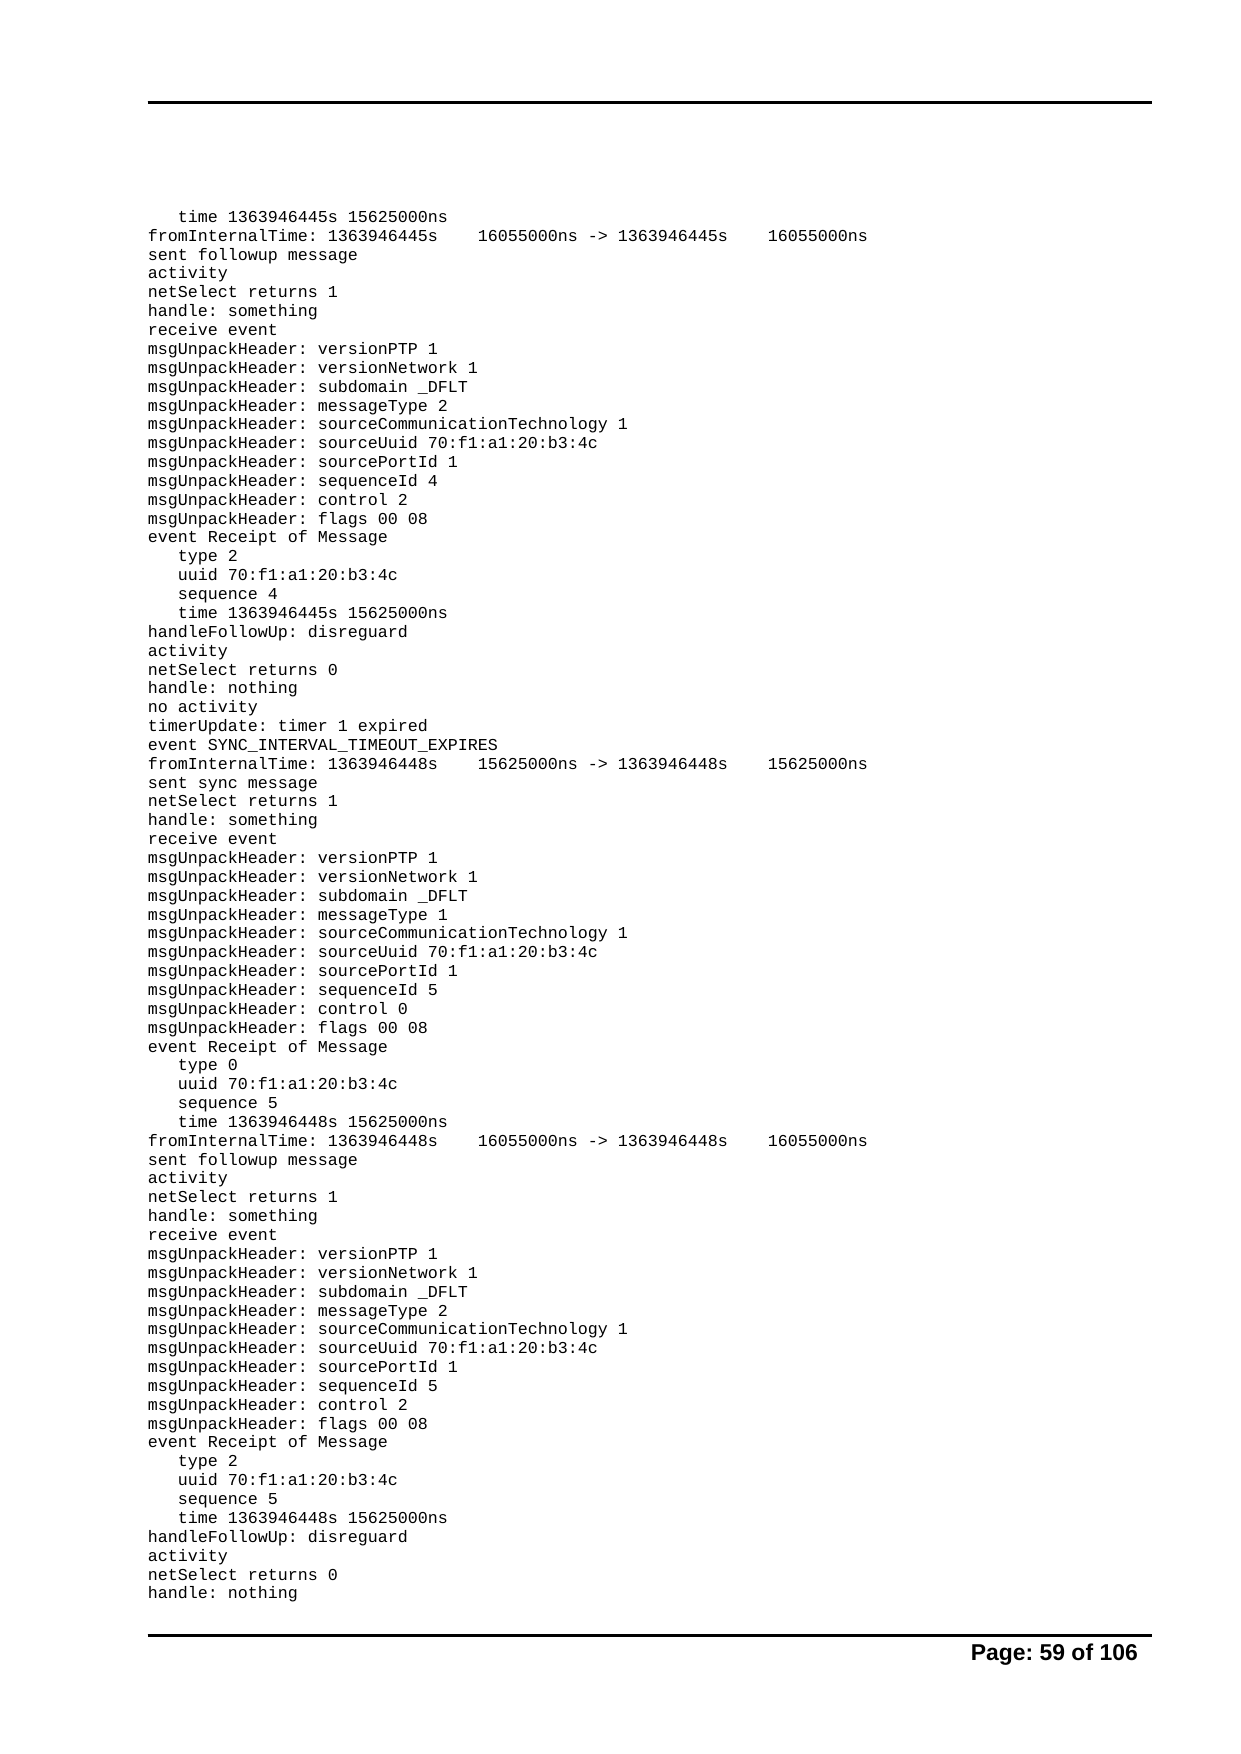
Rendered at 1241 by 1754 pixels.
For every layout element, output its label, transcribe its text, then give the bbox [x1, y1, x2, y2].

list msgUnpackHeader: sourceCommunicationTechnology 1 [148, 416, 1152, 435]
list time 1363946448s 15625000ns [148, 1509, 1152, 1528]
list event Receipt of Message [148, 1434, 1152, 1453]
list uuid 70:f1:a1:20:b3:4c [148, 567, 1152, 586]
list msgUnpackHeader: flags 00 08 [148, 1019, 1152, 1038]
list netSelect returns 0 [148, 1566, 1152, 1585]
list handleFollowUp: disreguard [148, 623, 1152, 642]
list netSelect returns 0 [148, 661, 1152, 680]
list type 2 [148, 548, 1152, 567]
list msgUnpackHeader: sourceUuid 70:f1:a1:20:b3:4c [148, 1340, 1152, 1359]
list sent followup message [148, 246, 1152, 265]
list msgUnpackHeader: sequenceId 5 [148, 982, 1152, 1000]
list msgUnpackHeader: sourcePortId 1 [148, 1359, 1152, 1377]
list msgUnpackHeader: messageType 2 [148, 397, 1152, 416]
list activity [148, 642, 1152, 661]
list msgUnpackHeader: flags 00 08 [148, 510, 1152, 529]
list msgUnpackHeader: sourcePortId 1 [148, 454, 1152, 472]
list time 1363946445s 15625000ns [148, 604, 1152, 623]
list msgUnpackHeader: versionNetwork 1 [148, 359, 1152, 378]
list receive event [148, 322, 1152, 341]
list activity [148, 265, 1152, 284]
list time 1363946448s 15625000ns [148, 1113, 1152, 1132]
list sent sync message [148, 774, 1152, 793]
list sequence 5 [148, 1095, 1152, 1113]
list msgUnpackHeader: sourceCommunicationTechnology 1 [148, 1321, 1152, 1340]
list handle: something [148, 1208, 1152, 1227]
list event Receipt of Message [148, 1038, 1152, 1057]
list uuid 70:f1:a1:20:b3:4c [148, 1472, 1152, 1491]
list event Receipt of Message [148, 529, 1152, 548]
list no activity [148, 699, 1152, 718]
list type 2 [148, 1453, 1152, 1472]
list msgUnpackHeader: sourceCommunicationTechnology 1 [148, 925, 1152, 944]
list timerUpdate: timer 1 expired [148, 718, 1152, 736]
list msgUnpackHeader: versionPTP 1 [148, 341, 1152, 359]
list handle: nothing [148, 1585, 1152, 1604]
list msgUnpackHeader: messageType 1 [148, 906, 1152, 925]
list netSelect returns 1 [148, 284, 1152, 303]
list msgUnpackHeader: subdomain _DFLT [148, 378, 1152, 397]
list msgUnpackHeader: versionNetwork 1 [148, 1264, 1152, 1283]
list netSelect returns 1 [148, 793, 1152, 812]
list msgUnpackHeader: subdomain _DFLT [148, 1283, 1152, 1302]
list fromInternalTime: 1363946445s 16055000ns -> 1363946445s 16055000ns [148, 227, 1152, 246]
list msgUnpackHeader: sequenceId 5 [148, 1377, 1152, 1396]
list msgUnpackHeader: versionPTP 1 [148, 849, 1152, 868]
list msgUnpackHeader: messageType 2 [148, 1302, 1152, 1321]
list msgUnpackHeader: sourcePortId 1 [148, 963, 1152, 982]
list msgUnpackHeader: flags 00 08 [148, 1415, 1152, 1434]
list sequence 5 [148, 1491, 1152, 1509]
list uuid 70:f1:a1:20:b3:4c [148, 1076, 1152, 1095]
list fromInternalTime: 1363946448s 16055000ns -> 1363946448s 16055000ns [148, 1132, 1152, 1151]
list msgUnpackHeader: control 2 [148, 491, 1152, 510]
list fromInternalTime: 1363946448s 15625000ns -> 1363946448s 15625000ns [148, 755, 1152, 774]
list time 1363946445s 15625000ns [148, 208, 1152, 227]
list msgUnpackHeader: control 2 [148, 1396, 1152, 1415]
list sent followup message [148, 1151, 1152, 1170]
list msgUnpackHeader: control 0 [148, 1000, 1152, 1019]
list activity [148, 1547, 1152, 1566]
list receive event [148, 1227, 1152, 1246]
list msgUnpackHeader: sourceUuid 70:f1:a1:20:b3:4c [148, 435, 1152, 454]
list msgUnpackHeader: subdomain _DFLT [148, 887, 1152, 906]
list netSelect returns 1 [148, 1189, 1152, 1208]
list sequence 4 [148, 586, 1152, 604]
list msgUnpackHeader: versionNetwork 1 [148, 868, 1152, 887]
list event SYNC_INTERVAL_TIMEOUT_EXPIRES [148, 736, 1152, 755]
list handle: something [148, 303, 1152, 322]
list handle: nothing [148, 680, 1152, 699]
list msgUnpackHeader: sourceUuid 70:f1:a1:20:b3:4c [148, 944, 1152, 963]
list msgUnpackHeader: sequenceId 4 [148, 472, 1152, 491]
list handle: something [148, 812, 1152, 831]
list receive event [148, 831, 1152, 849]
list activity [148, 1170, 1152, 1189]
list type 0 [148, 1057, 1152, 1076]
list handleFollowUp: disreguard [148, 1528, 1152, 1547]
list msgUnpackHeader: versionPTP 1 [148, 1246, 1152, 1264]
